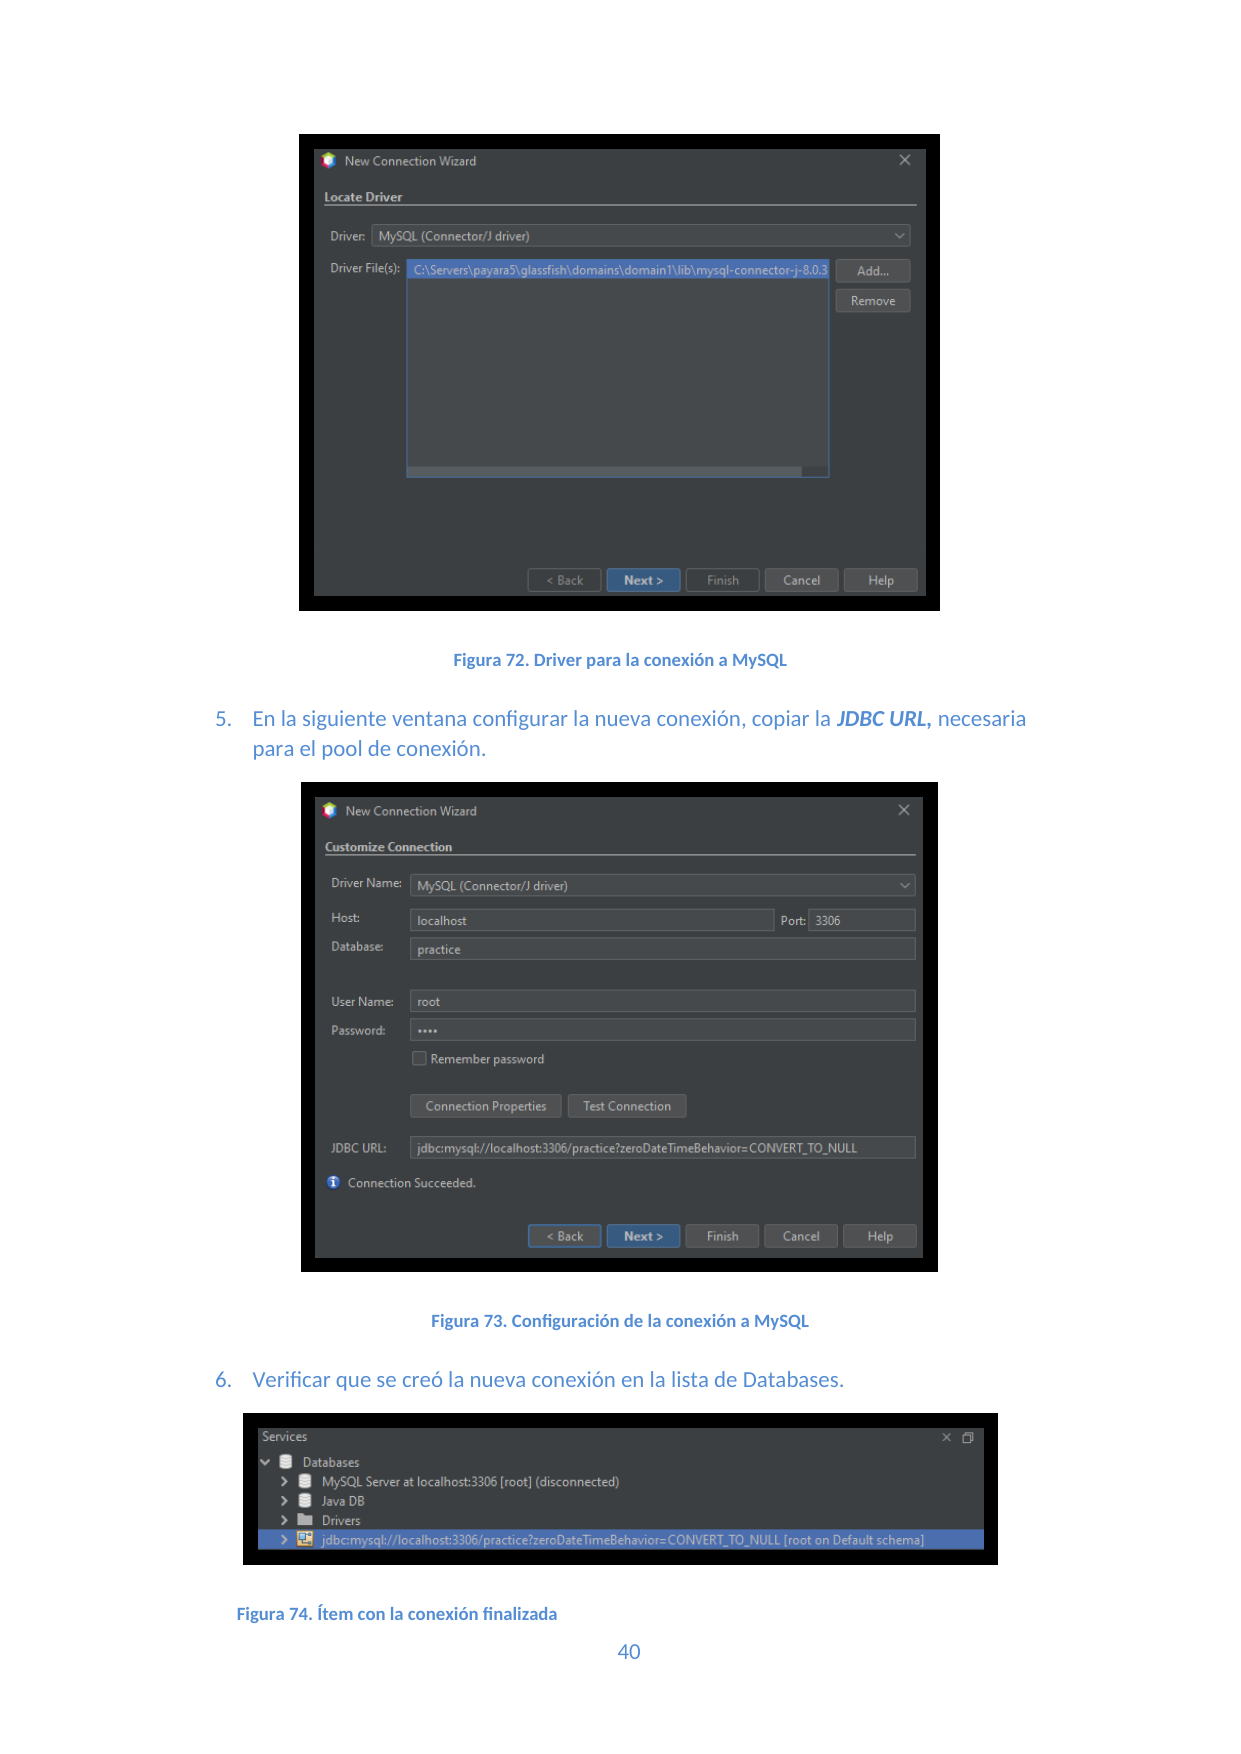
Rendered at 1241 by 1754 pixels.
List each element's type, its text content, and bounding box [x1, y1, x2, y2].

picture [315, 797, 923, 1258]
text Figura 72. Driver para la conexión a MySQL [177, 648, 1063, 671]
text Figura 74. Ítem con la conexión finalizada [177, 1602, 1063, 1625]
list Verificar que se creó la nueva conexión en la lista de Databases. [215, 1365, 1063, 1393]
text Figura 73. Configuración de la conexión a MySQL [177, 1309, 1063, 1332]
list En la siguiente ventana configurar la nueva conexión, copiar la JDBC URL, necesaria para el pool de conexión. [215, 704, 1063, 762]
picture [258, 1428, 984, 1550]
picture [314, 149, 926, 596]
